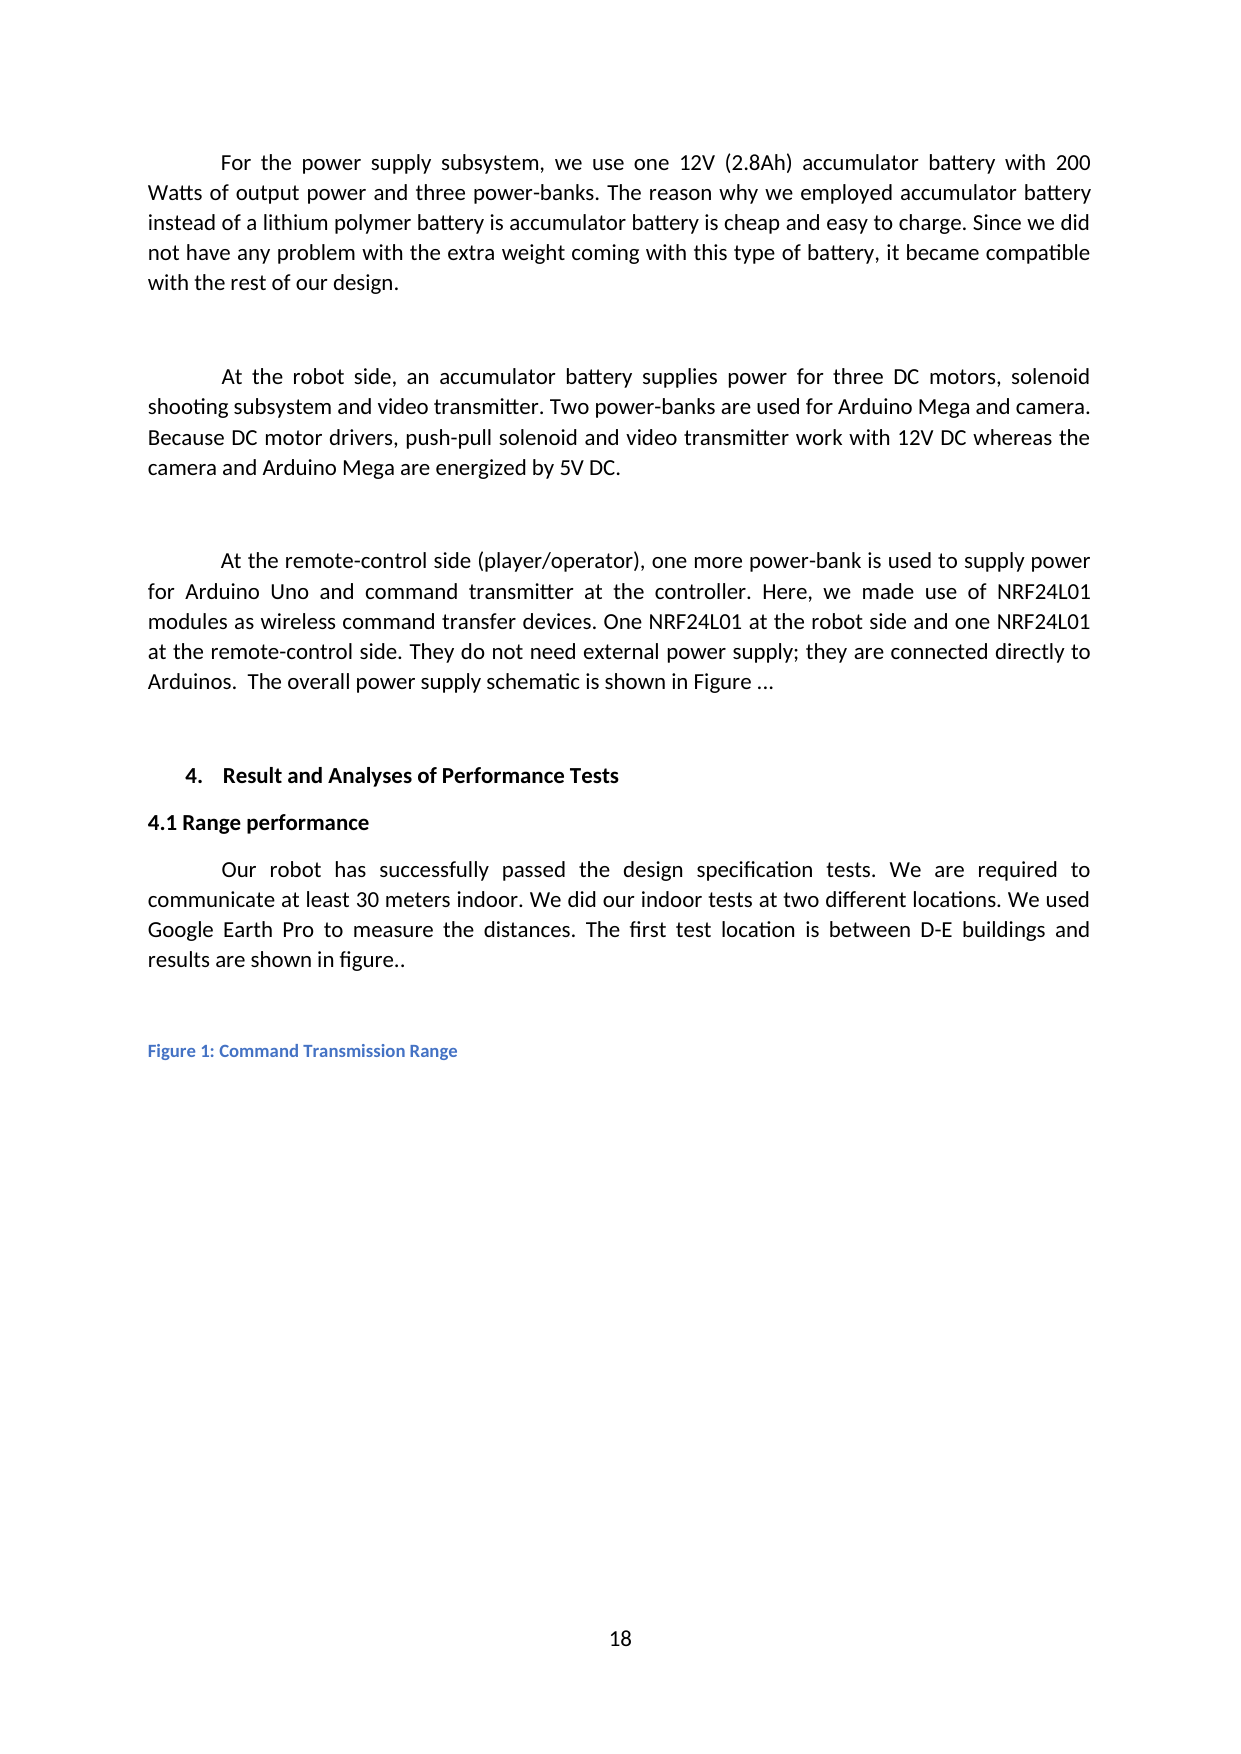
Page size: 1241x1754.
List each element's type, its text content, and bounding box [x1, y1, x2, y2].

text At the remote-control side (player/operator), one more power-bank is used to supply power for Arduino Uno and command transmitter at the controller. Here, we made use of NRF24L01 modules as wireless command transfer devices. One NRF24L01 at the robot side and one NRF24L01 at the remote-control side. They do not need external power supply; they are connected directly to Arduinos. The overall power supply schematic is shown in Figure ... [148, 547, 1093, 695]
list Result and Analyses of Performance Tests [185, 761, 1093, 789]
text At the robot side, an accumulator battery supplies power for three DC motors, solenoid shooting subsystem and video transmitter. Two power-banks are used for Arduino Mega and camera. Because DC motor drivers, push-pull solenoid and video transmitter work with 12V DC whereas the camera and Arduino Mega are energized by 5V DC. [148, 362, 1093, 481]
text 4.1 Range performance [148, 808, 1093, 836]
text Figure 1: Command Transmission Range [148, 1039, 1093, 1062]
text For the power supply subsystem, we use one 12V (2.8Ah) accumulator battery with 200 Watts of output power and three power-banks. The reason why we employed accumulator battery instead of a lithium polymer battery is accumulator battery is cheap and easy to charge. Since we did not have any problem with the extra weight coming with this type of battery, it became compatible with the rest of our design. [148, 148, 1093, 296]
text Our robot has successfully passed the design specification tests. We are required to communicate at least 30 meters indoor. We did our indoor tests at two different locations. We used Google Earth Pro to measure the distances. The first test location is between D-E buildings and results are shown in figure.. [148, 855, 1093, 973]
